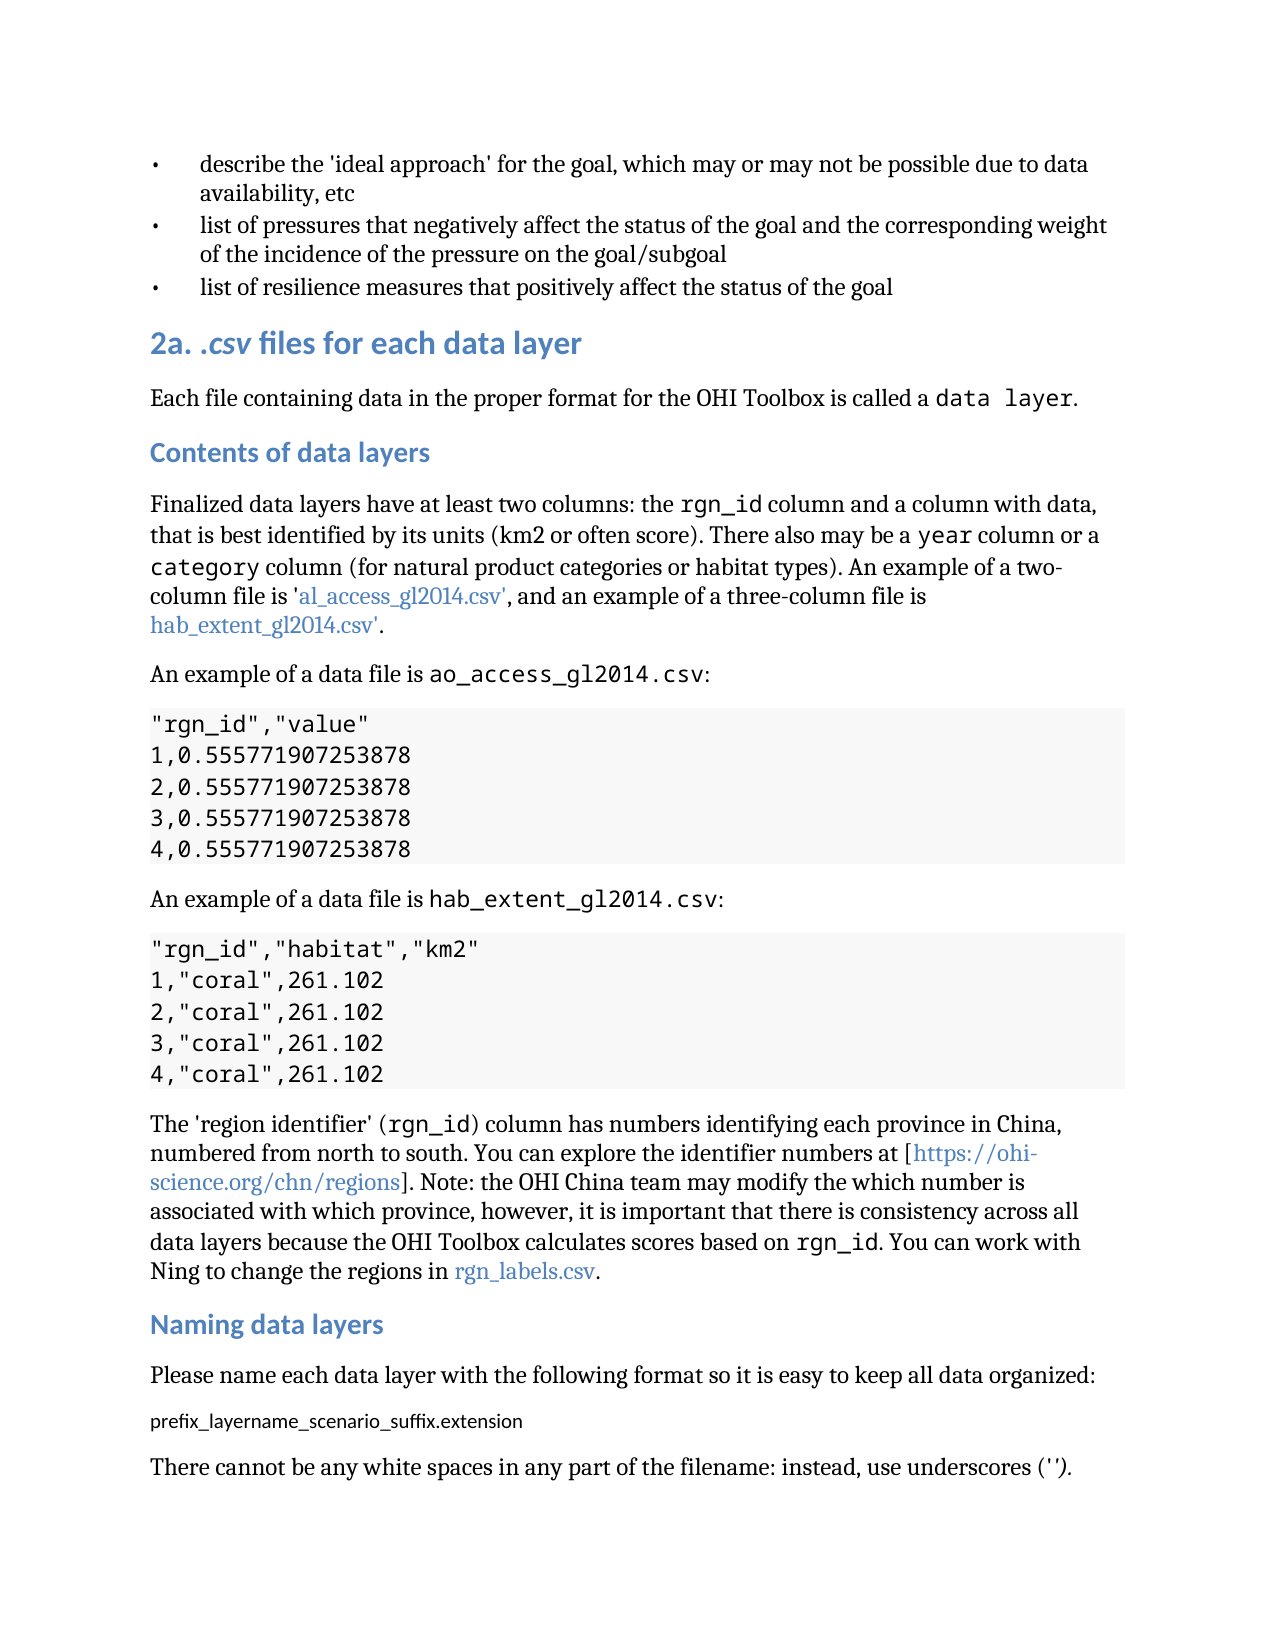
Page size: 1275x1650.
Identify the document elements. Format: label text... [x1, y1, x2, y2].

text Please name each data layer with the following format so it is easy to keep all data organized: [150, 1361, 1125, 1389]
text There cannot be any white spaces in any part of the filename: instead, use underscores (''). [150, 1452, 1125, 1481]
text "rgn_id","value" 1,0.555771907253878 2,0.555771907253878 3,0.555771907253878 4,0.555771907253878 [150, 708, 1125, 864]
text An example of a data file is ao_access_gl2014.csv: [150, 658, 1125, 689]
text "rgn_id","habitat","km2" 1,"coral",261.102 2,"coral",261.102 3,"coral",261.102 4,"coral",261.102 [150, 933, 1125, 1089]
text An example of a data file is hab_extent_gl2014.csv: [150, 883, 1125, 914]
text The 'region identifier' (rgn_id) column has numbers identifying each province in China, numbered from north to south. You can explore the identifier numbers at [https://ohi-science.org/chn/regions]. Note: the OHI China team may modify the which number is associated with which province, however, it is important that there is consistency across all data layers because the OHI Toolbox calculates scores based on rgn_id. You can work with Ning to change the regions in rgn_labels.csv. [150, 1108, 1125, 1286]
subtitle 2a. .csv files for each data layer [150, 322, 1125, 363]
subtitle Contents of data layers [150, 434, 1125, 469]
list list of resilience measures that positively affect the status of the goal [150, 272, 1125, 301]
subtitle Naming data layers [150, 1306, 1125, 1342]
list describe the 'ideal approach' for the goal, which may or may not be possible due to data availability, etc [150, 150, 1125, 207]
list list of pressures that negatively affect the status of the goal and the corresponding weight of the incidence of the pressure on the goal/subgoal [150, 211, 1125, 269]
text Each file containing data in the proper format for the OHI Toolbox is called a data layer. [150, 382, 1125, 413]
text prefix_layername_scenario_suffix.extension [150, 1408, 1125, 1434]
text Finalized data layers have at least two columns: the rgn_id column and a column with data, that is best identified by its units (km2 or often score). There also may be a year column or a category column (for natural product categories or habitat types). An example of a two-column file is 'al_access_gl2014.csv', and an example of a three-column file is hab_extent_gl2014.csv'. [150, 488, 1125, 639]
